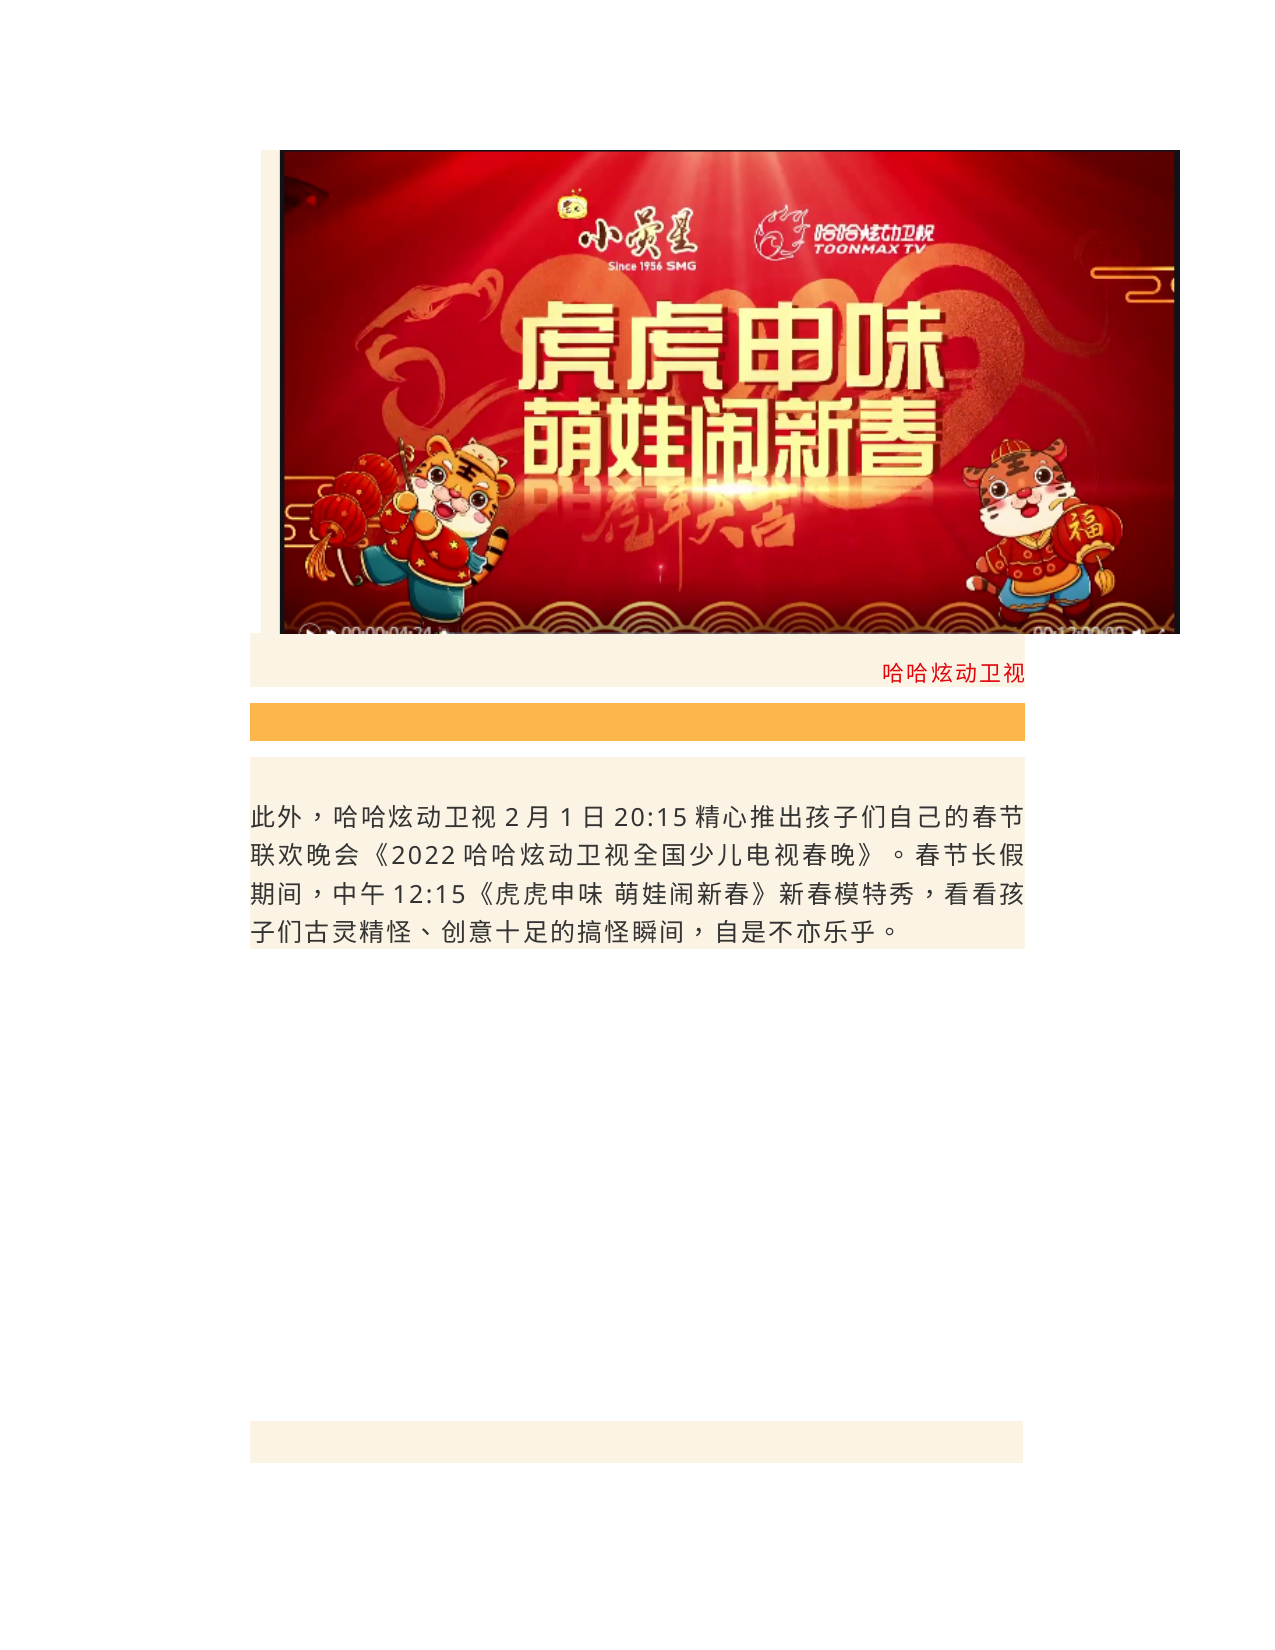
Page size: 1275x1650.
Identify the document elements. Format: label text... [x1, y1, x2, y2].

picture [279, 150, 1180, 634]
text 此外，哈哈炫动卫视2月1日20:15精心推出孩子们自己的春节联欢晚会《2022哈哈炫动卫视全国少儿电视春晚》。春节长假期间，中午12:15《虎虎申味 萌娃闹新春》新春模特秀，看看孩子们古灵精怪、创意十足的搞怪瞬间，自是不亦乐乎。 [250, 795, 1025, 949]
text 哈哈炫动卫视 [250, 649, 1025, 687]
